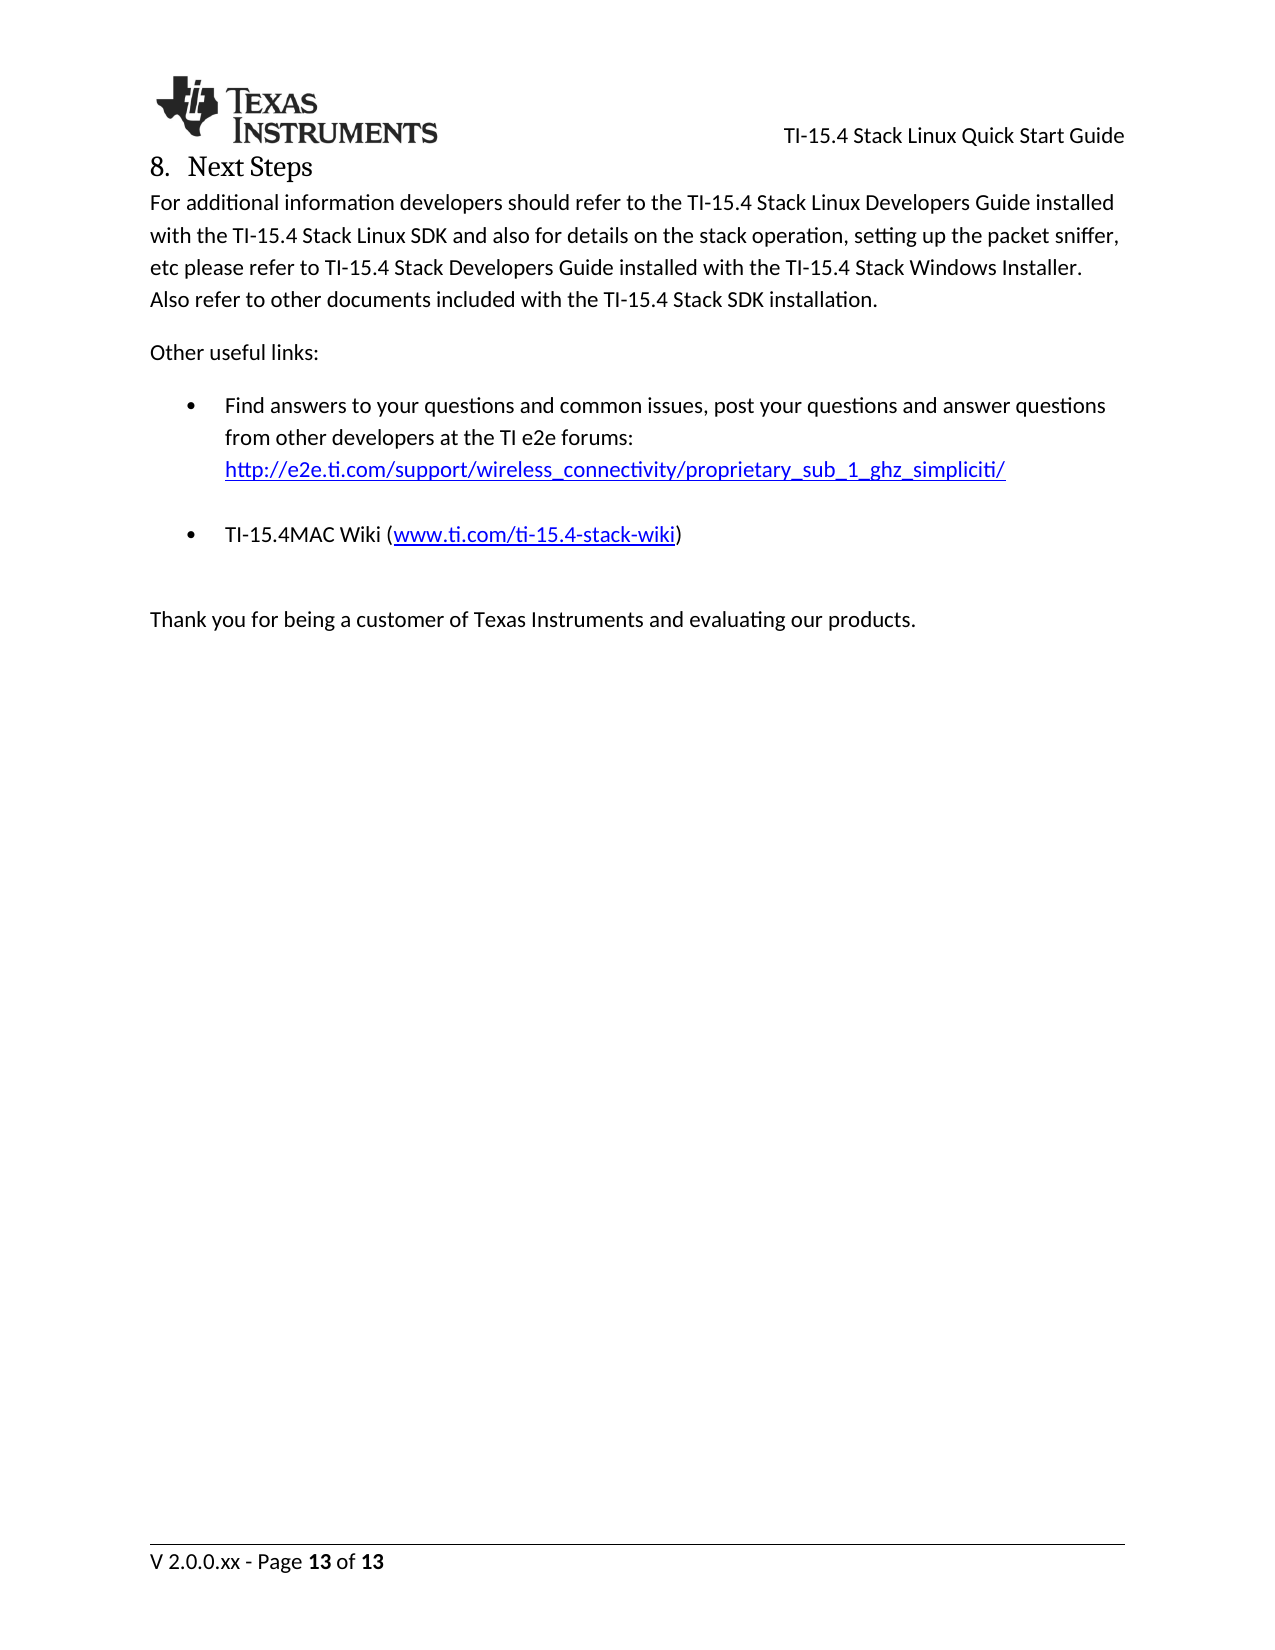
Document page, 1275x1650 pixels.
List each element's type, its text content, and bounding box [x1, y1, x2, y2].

list TI-15.4MAC Wiki (www.ti.com/ti-15.4-stack-wiki) [187, 520, 1125, 548]
text Other useful links: [150, 338, 1125, 366]
subtitle Next Steps [150, 150, 1125, 183]
text Thank you for being a customer of Texas Instruments and evaluating our products. [150, 605, 1125, 633]
list Find answers to your questions and common issues, post your questions and answer questions from other developers at the TI e2e forums: http://e2e.ti.com/support/wireless_connectivity/proprietary_sub_1_ghz_simpliciti/ [187, 391, 1125, 483]
text For additional information developers should refer to the TI-15.4 Stack Linux Developers Guide installed with the TI-15.4 Stack Linux SDK and also for details on the stack operation, setting up the packet sniffer, etc please refer to TI-15.4 Stack Developers Guide installed with the TI-15.4 Stack Windows Installer. Also refer to other documents included with the TI-15.4 Stack SDK installation. [150, 188, 1125, 313]
